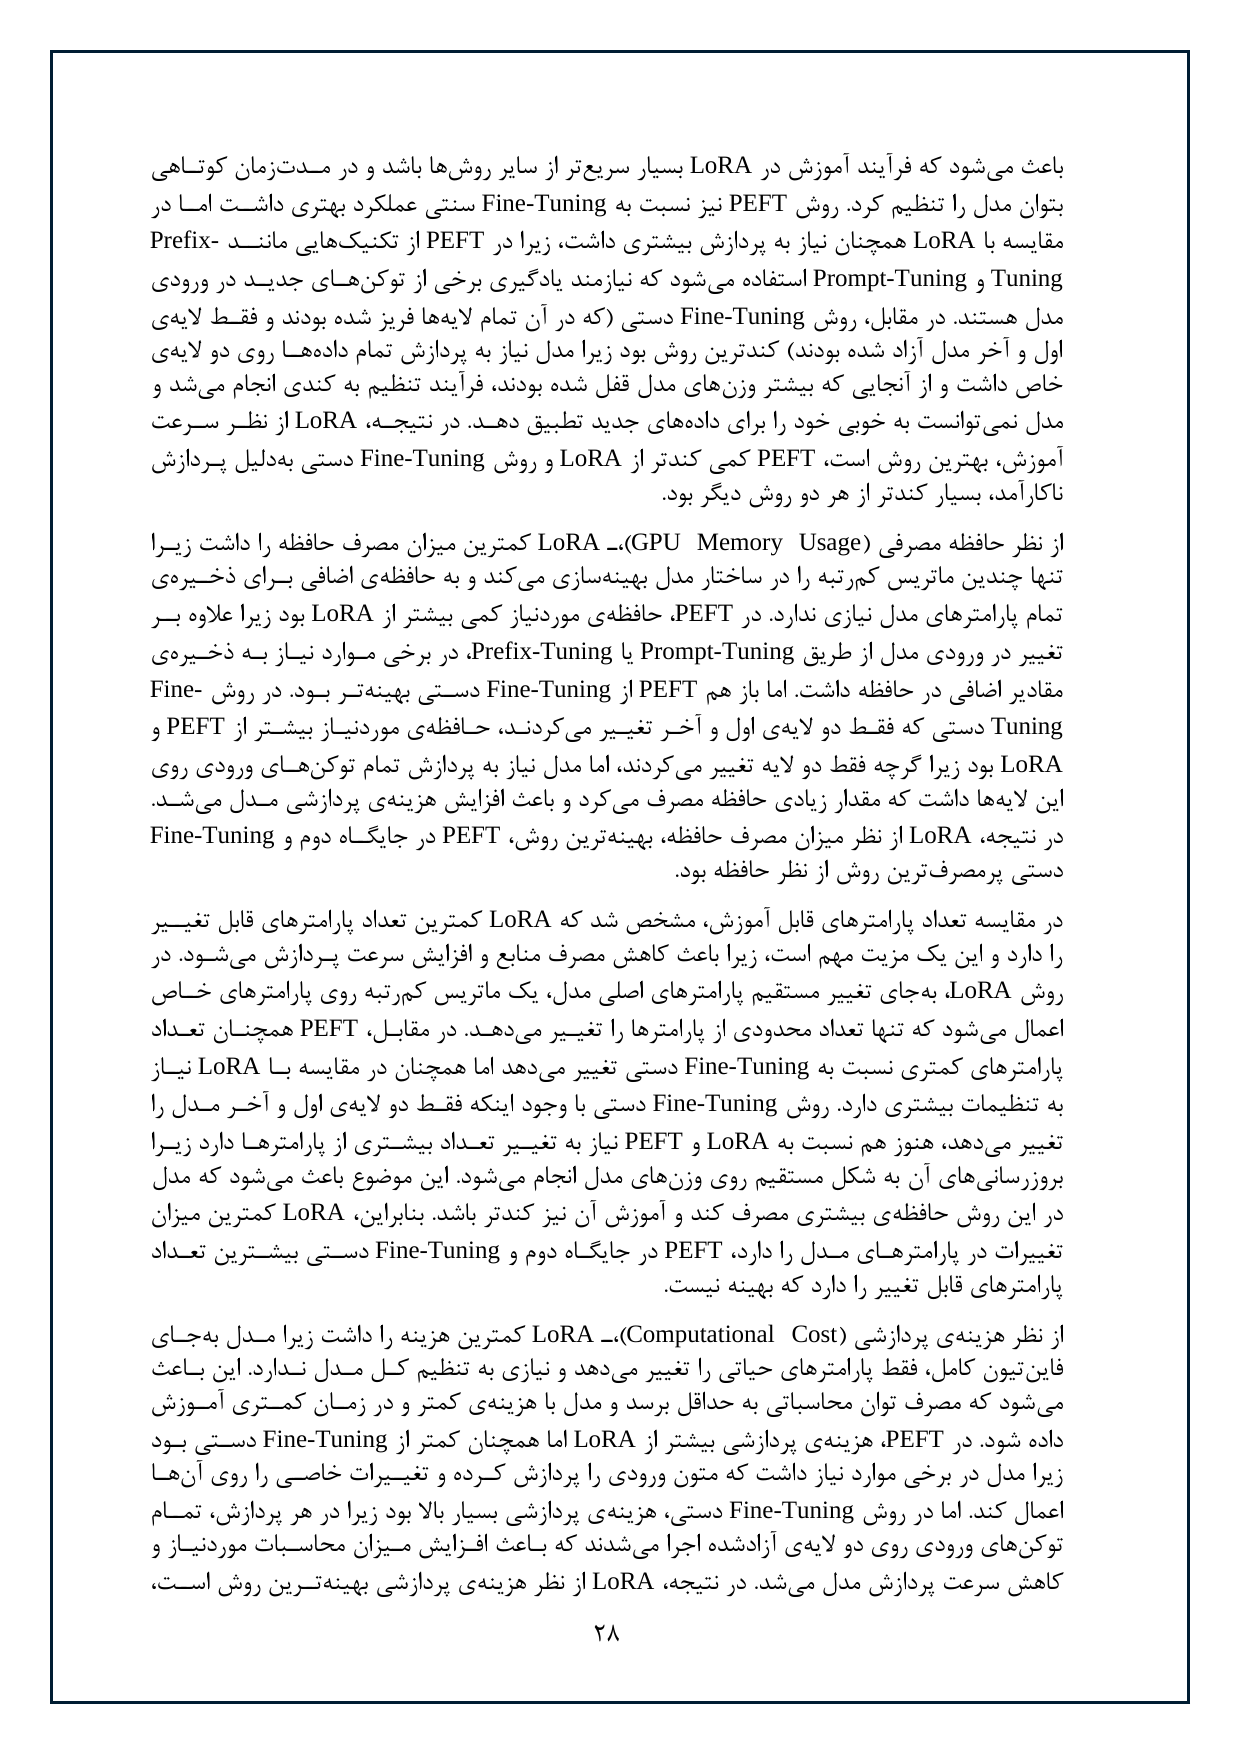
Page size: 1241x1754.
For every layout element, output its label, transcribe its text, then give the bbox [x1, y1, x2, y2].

text از نظر حافظه مصرفی (GPU Memory Usage)، LoRA کمترین میزان مصرف حافظه را داشت زیرا تنها چندین ماتریس کم‌رتبه را در ساختار مدل بهینه‌سازی می‌کند و به حافظه‌ی اضافی برای ذخیره‌ی تمام پارامترهای مدل نیازی ندارد. در PEFT، حافظه‌ی موردنیاز کمی بیشتر از LoRA بود زیرا علاوه بر تغییر در ورودی مدل از طریق Prompt-Tuning یا Prefix-Tuning، در برخی موارد نیاز به ذخیره‌ی مقادیر اضافی در حافظه داشت. اما باز هم PEFT از Fine-Tuning دستی بهینه‌تر بود. در روش Fine-Tuning دستی که فقط دو لایه‌ی اول و آخر تغییر می‌کردند، حافظه‌ی موردنیاز بیشتر از PEFT و LoRA بود زیرا گرچه فقط دو لایه تغییر می‌کردند، اما مدل نیاز به پردازش تمام توکن‌های ورودی روی این لایه‌ها داشت که مقدار زیادی حافظه مصرف می‌کرد و باعث افزایش هزینه‌ی پردازشی مدل می‌شد. در نتیجه، LoRA از نظر میزان مصرف حافظه، بهینه‌ترین روش، PEFT در جایگاه دوم و Fine-Tuning دستی پرمصرف‌ترین روش از نظر حافظه بود. [150, 527, 1063, 887]
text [150, 150, 1063, 510]
text در مقایسه تعداد پارامترهای قابل آموزش، مشخص شد که LoRA کمترین تعداد پارامترهای قابل تغییر را دارد و این یک مزیت مهم است، زیرا باعث کاهش مصرف منابع و افزایش سرعت پردازش می‌شود. در روش LoRA، به‌جای تغییر مستقیم پارامترهای اصلی مدل، یک ماتریس کم‌رتبه روی پارامترهای خاص اعمال می‌شود که تنها تعداد محدودی از پارامترها را تغییر می‌دهد. در مقابل، PEFT همچنان تعداد پارامترهای کمتری نسبت به Fine-Tuning دستی تغییر می‌دهد اما همچنان در مقایسه با LoRA نیاز به تنظیمات بیشتری دارد. روش Fine-Tuning دستی با وجود اینکه فقط دو لایه‌ی اول و آخر مدل را تغییر می‌دهد، هنوز هم نسبت به LoRA و PEFT نیاز به تغییر تعداد بیشتری از پارامترها دارد زیرا بروزرسانی‌های آن به شکل مستقیم روی وزن‌های مدل انجام می‌شود. این موضوع باعث می‌شود که مدل در این روش حافظه‌ی بیشتری مصرف کند و آموزش آن نیز کندتر باشد. بنابراین، LoRA کمترین میزان تغییرات در پارامترهای مدل را دارد، PEFT در جایگاه دوم و Fine-Tuning دستی بیشترین تعداد پارامترهای قابل تغییر را دارد که بهینه نیست. [150, 904, 1063, 1302]
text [150, 1319, 1063, 1599]
